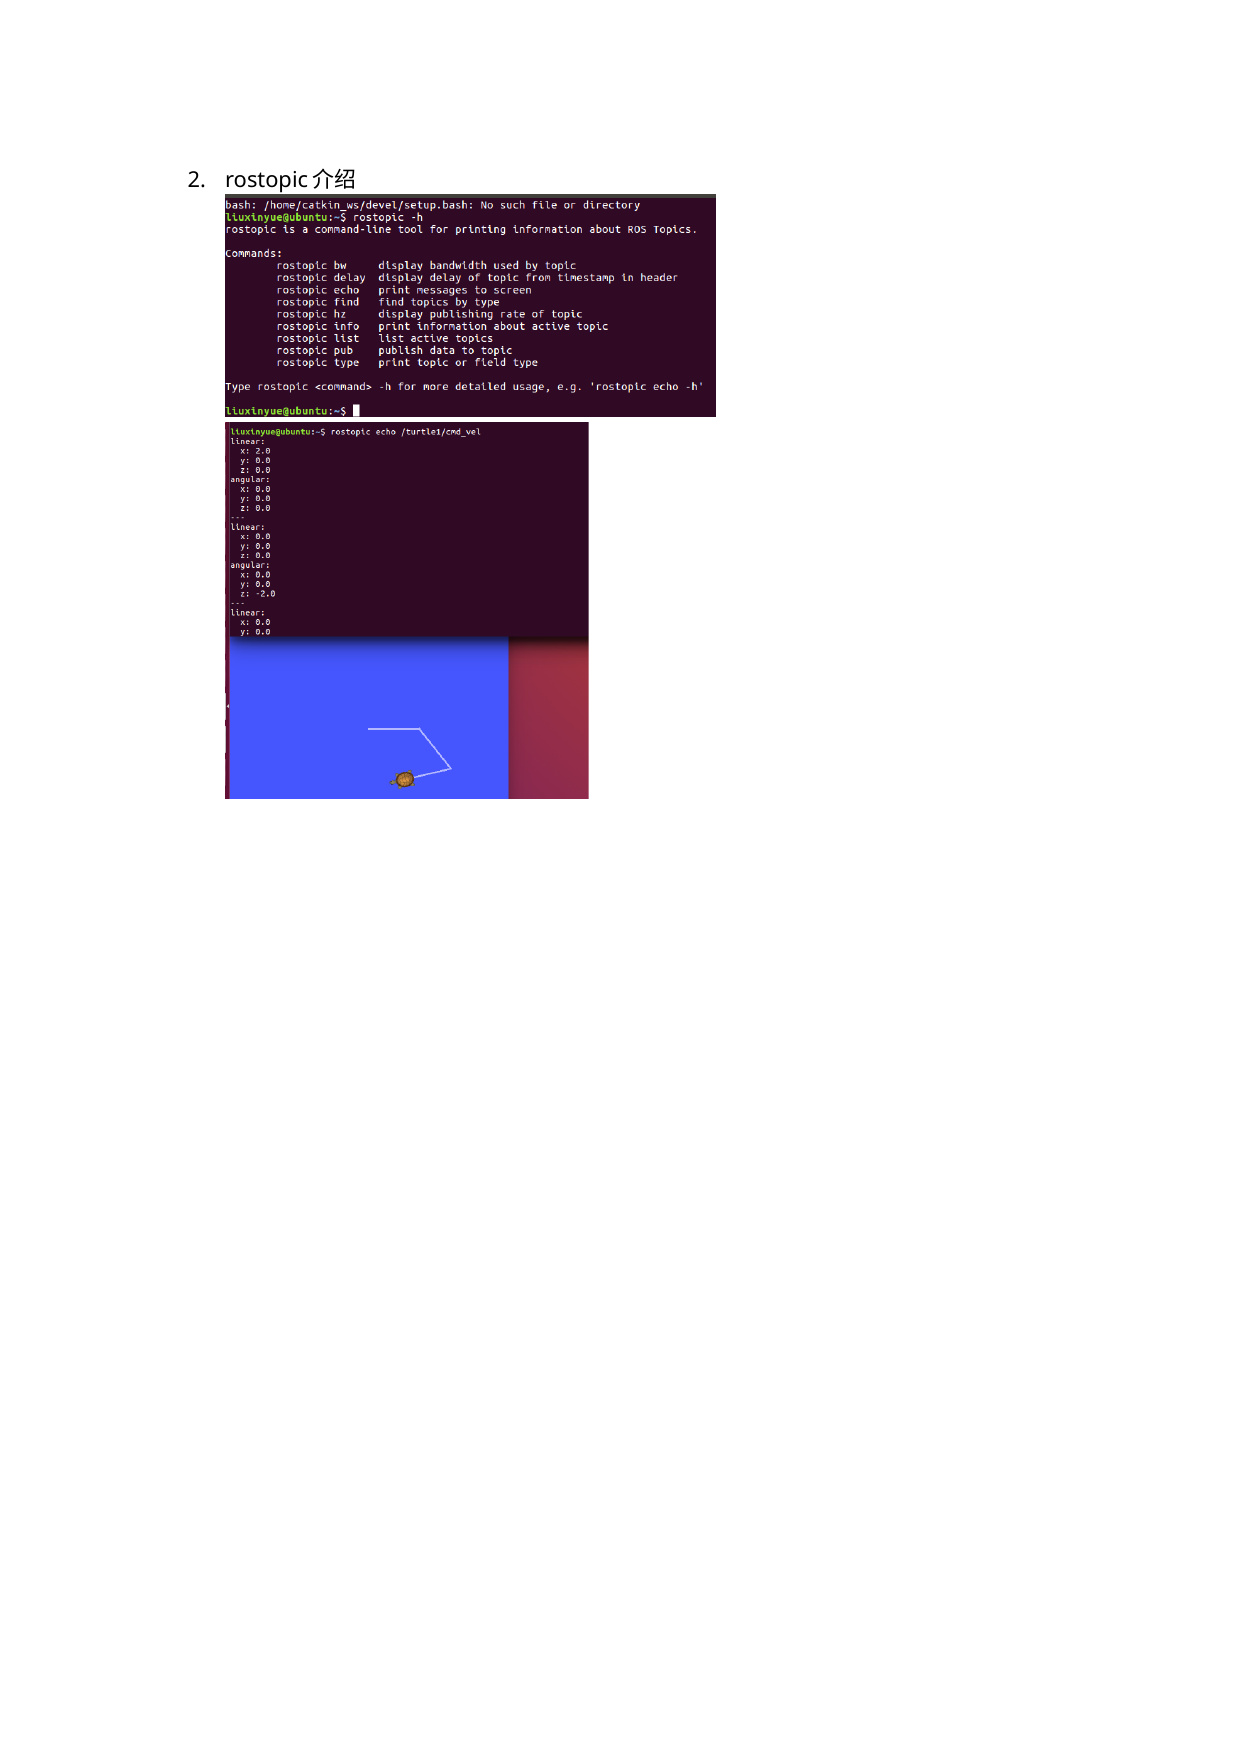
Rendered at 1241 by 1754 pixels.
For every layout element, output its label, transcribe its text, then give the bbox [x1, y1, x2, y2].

picture [225, 422, 589, 799]
picture [225, 194, 716, 417]
list rostopic介绍 [187, 162, 1053, 194]
